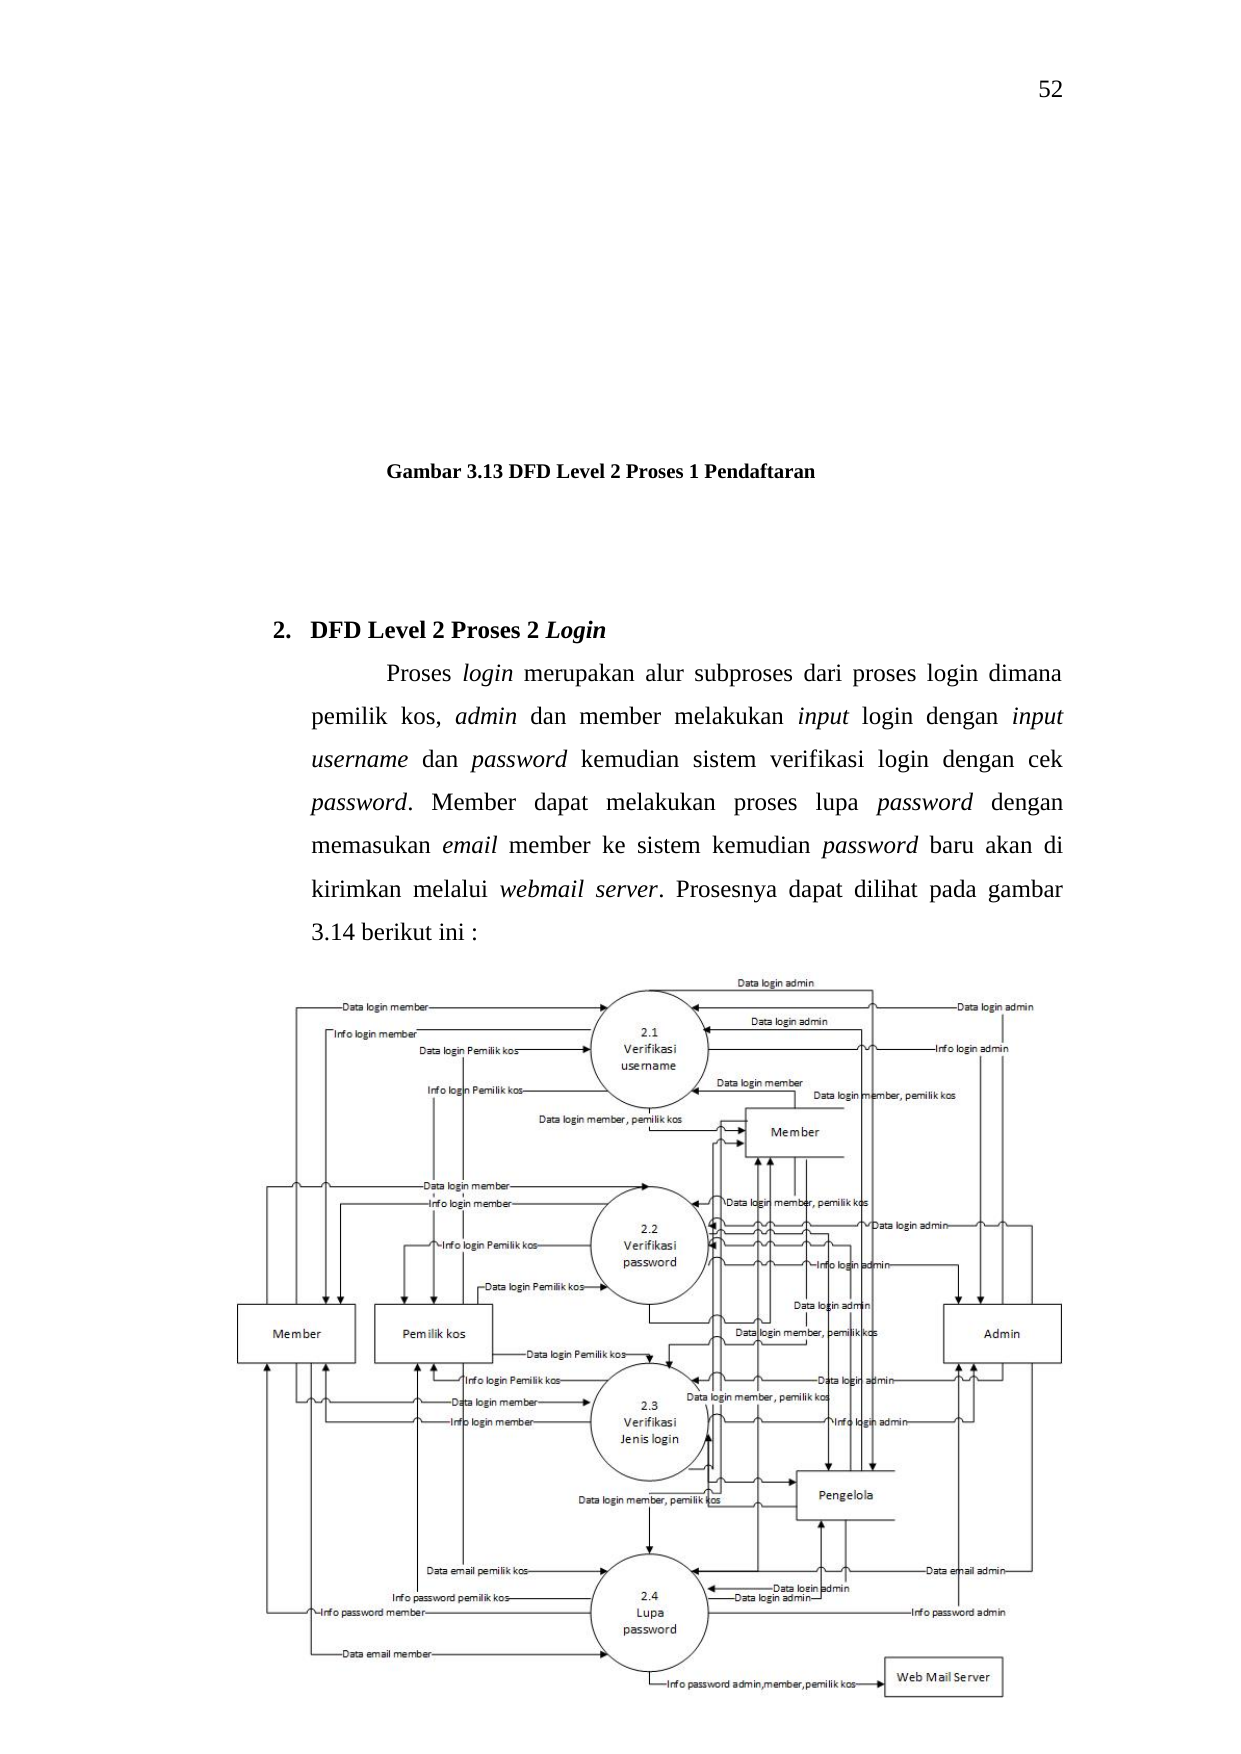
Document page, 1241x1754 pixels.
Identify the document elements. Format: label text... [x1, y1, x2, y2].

picture [236, 972, 1063, 1698]
list DFD Level 2 Proses 2 Login [273, 615, 1063, 644]
text Gambar 3.13 DFD Level 2 Proses 1 Pendaftaran [311, 459, 1063, 483]
list Proses login merupakan alur subproses dari proses login dimana pemilik kos, admin dan member melakukan input login dengan input username dan password kemudian sistem verifikasi login dengan cek password. Member dapat melakukan proses lupa password dengan memasukan email member ke sistem kemudian password baru akan di kirimkan melalui webmail server. Prosesnya dapat dilihat pada gambar 3.14 berikut ini : [311, 658, 1063, 946]
